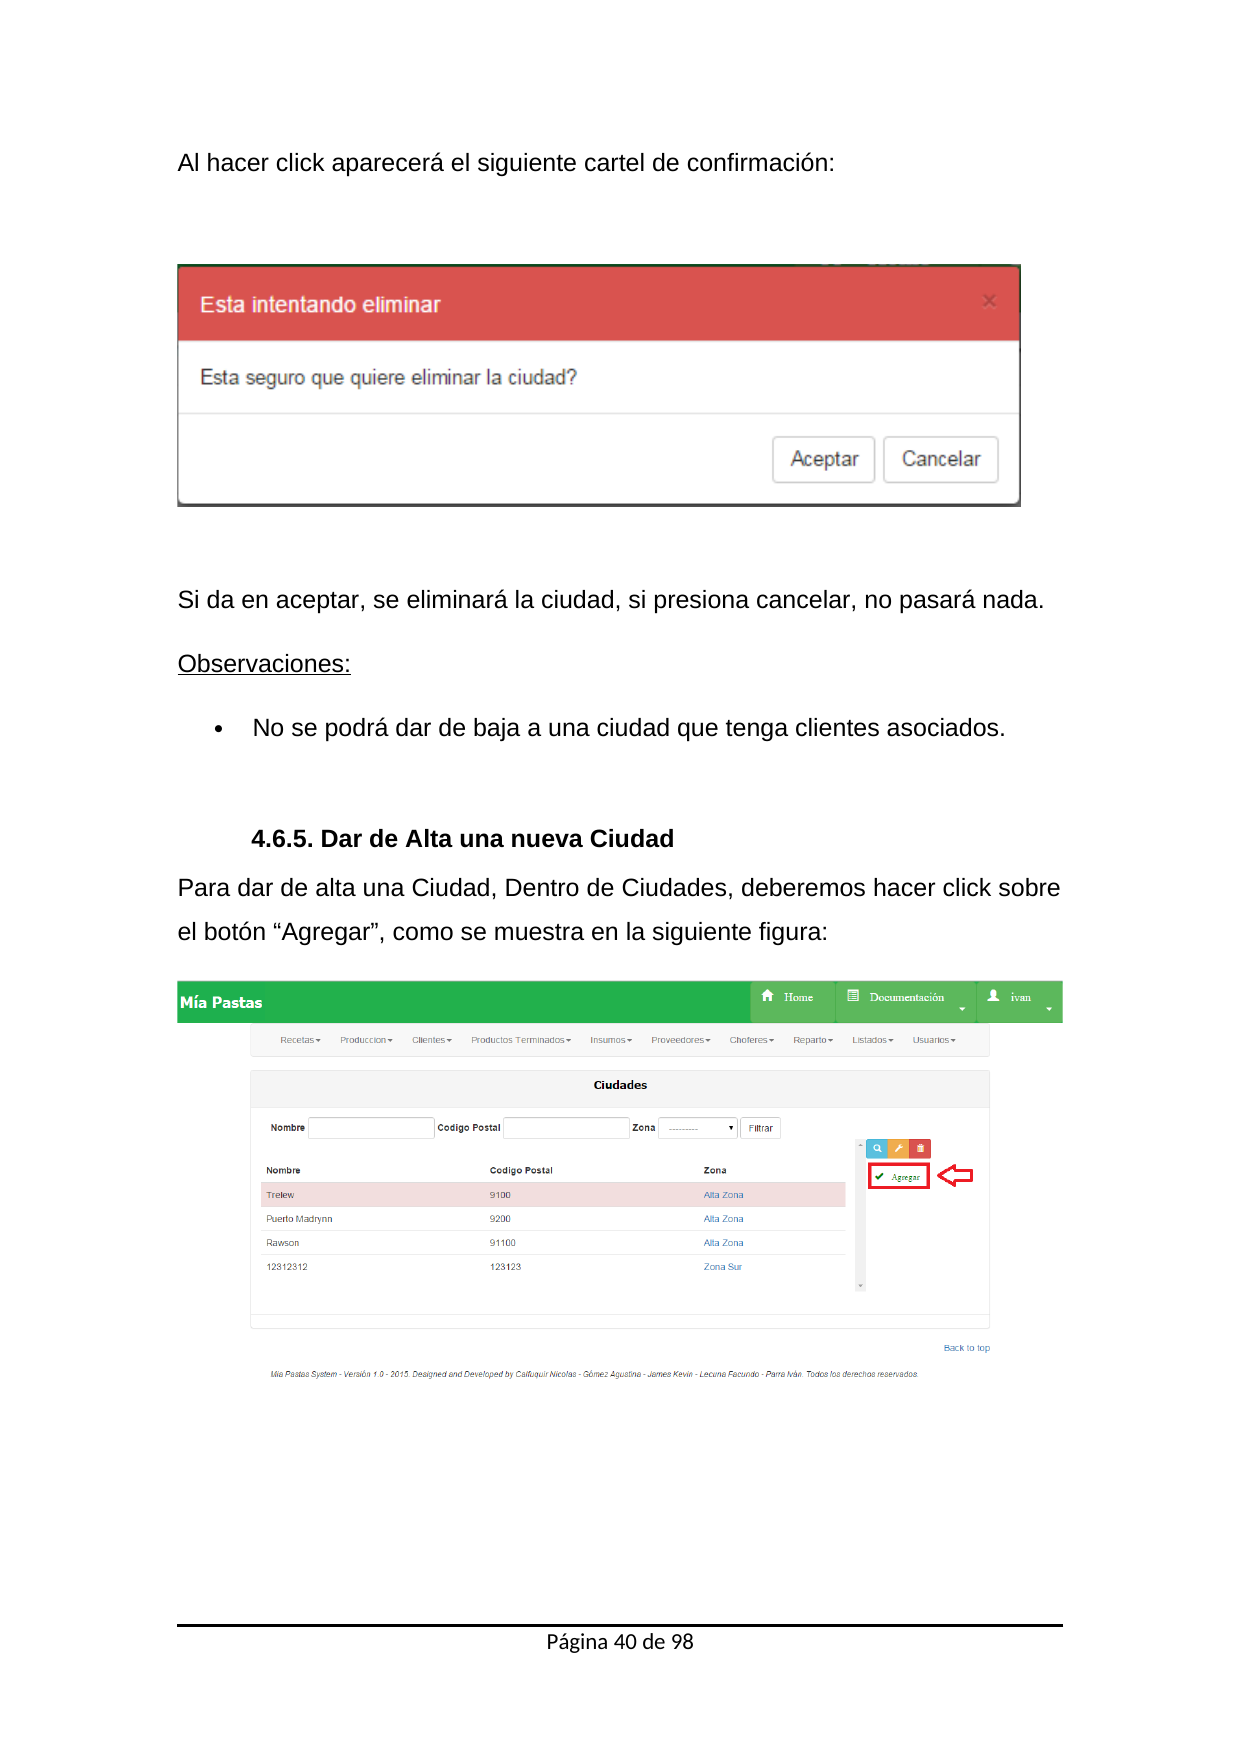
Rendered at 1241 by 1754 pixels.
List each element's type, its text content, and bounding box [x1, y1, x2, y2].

text Para dar de alta una Ciudad, Dentro de Ciudades, deberemos hacer click sobre el botón “Agregar”, como se muestra en la siguiente figura: [177, 873, 1063, 945]
text Si da en aceptar, se eliminará la ciudad, si presiona cancelar, no pasará nada. [177, 585, 1063, 614]
picture [177, 980, 1063, 1452]
text Observaciones: [177, 649, 1063, 678]
list No se podrá dar de baja a una ciudad que tenga clientes asociados. [215, 713, 1063, 742]
subtitle 4.6.5. Dar de Alta una nueva Ciudad [177, 824, 1063, 853]
picture [177, 264, 1021, 507]
text Al hacer click aparecerá el siguiente cartel de confirmación: [177, 148, 1063, 176]
